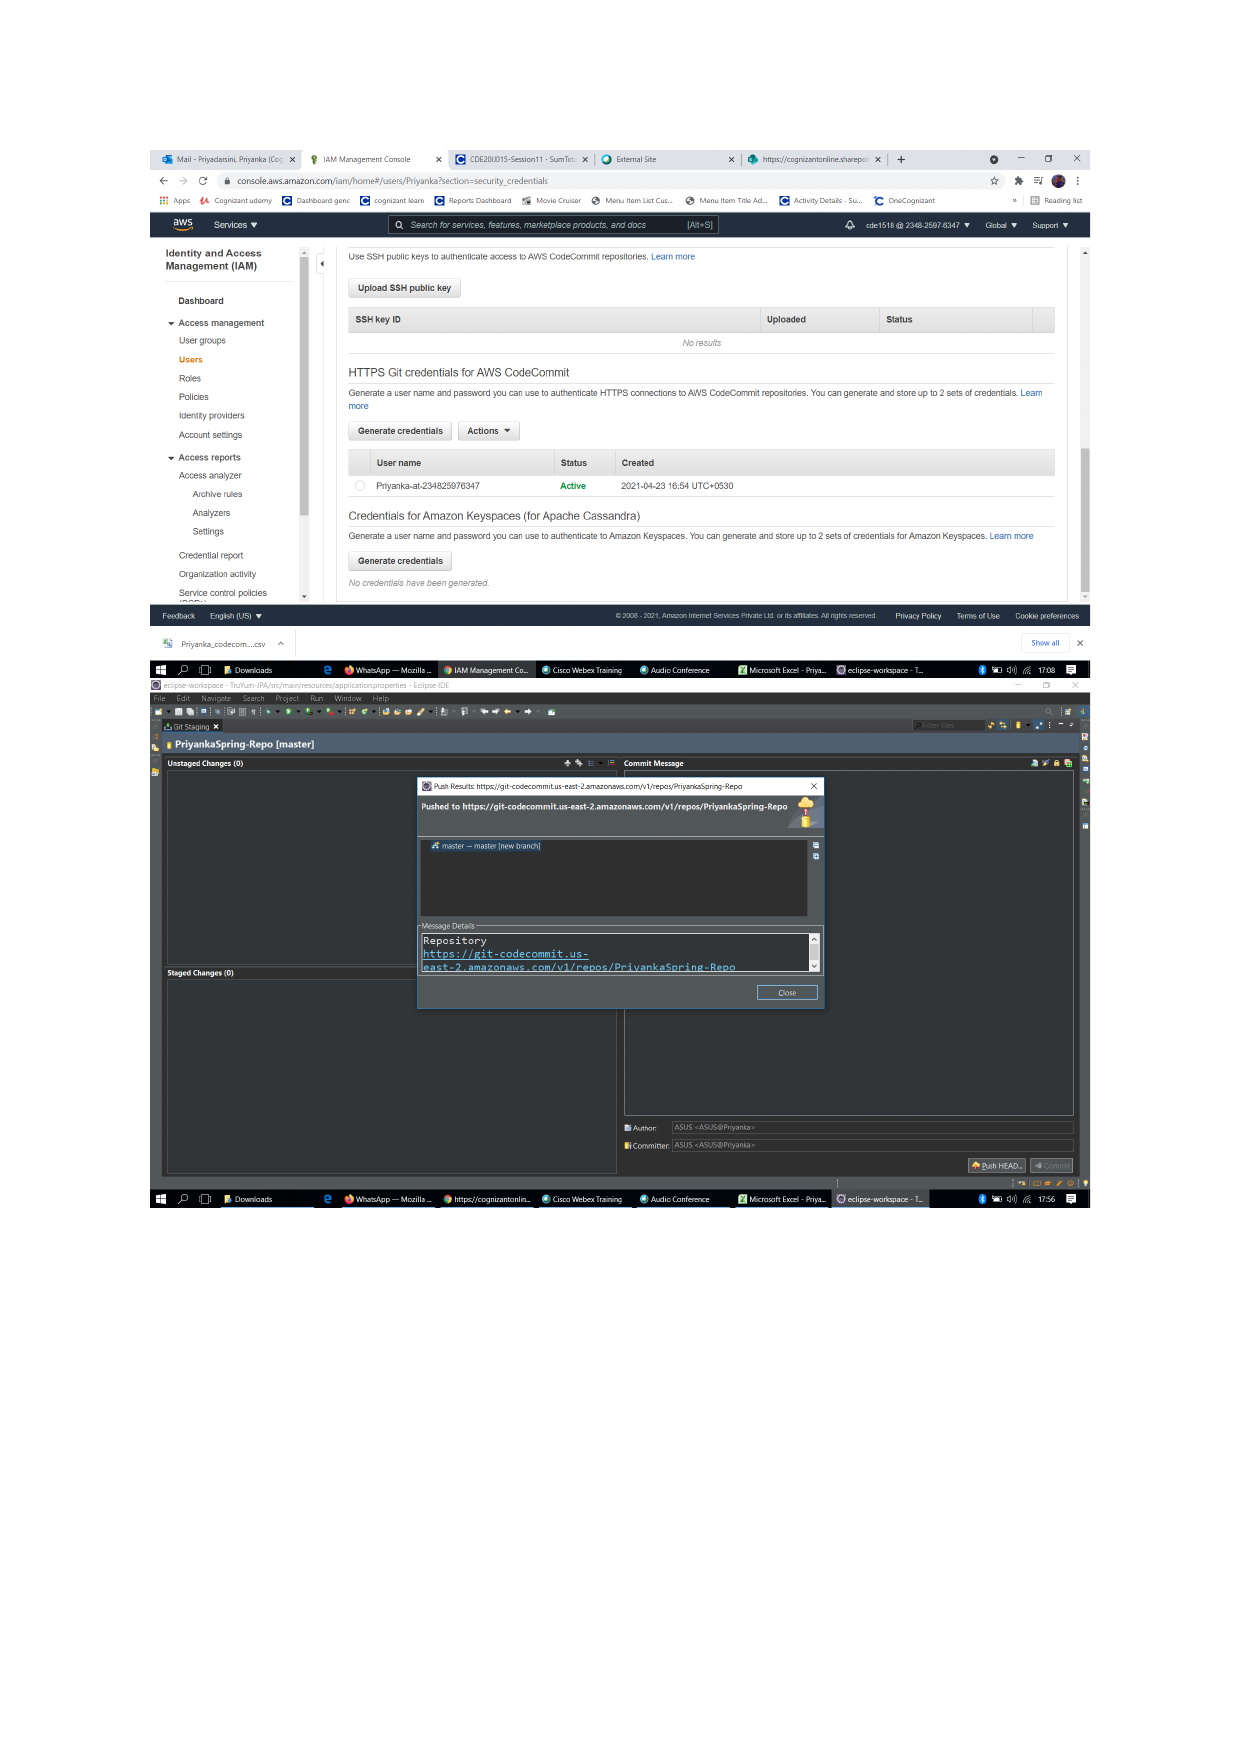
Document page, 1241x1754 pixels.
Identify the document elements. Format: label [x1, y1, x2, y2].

picture [150, 150, 1091, 1208]
